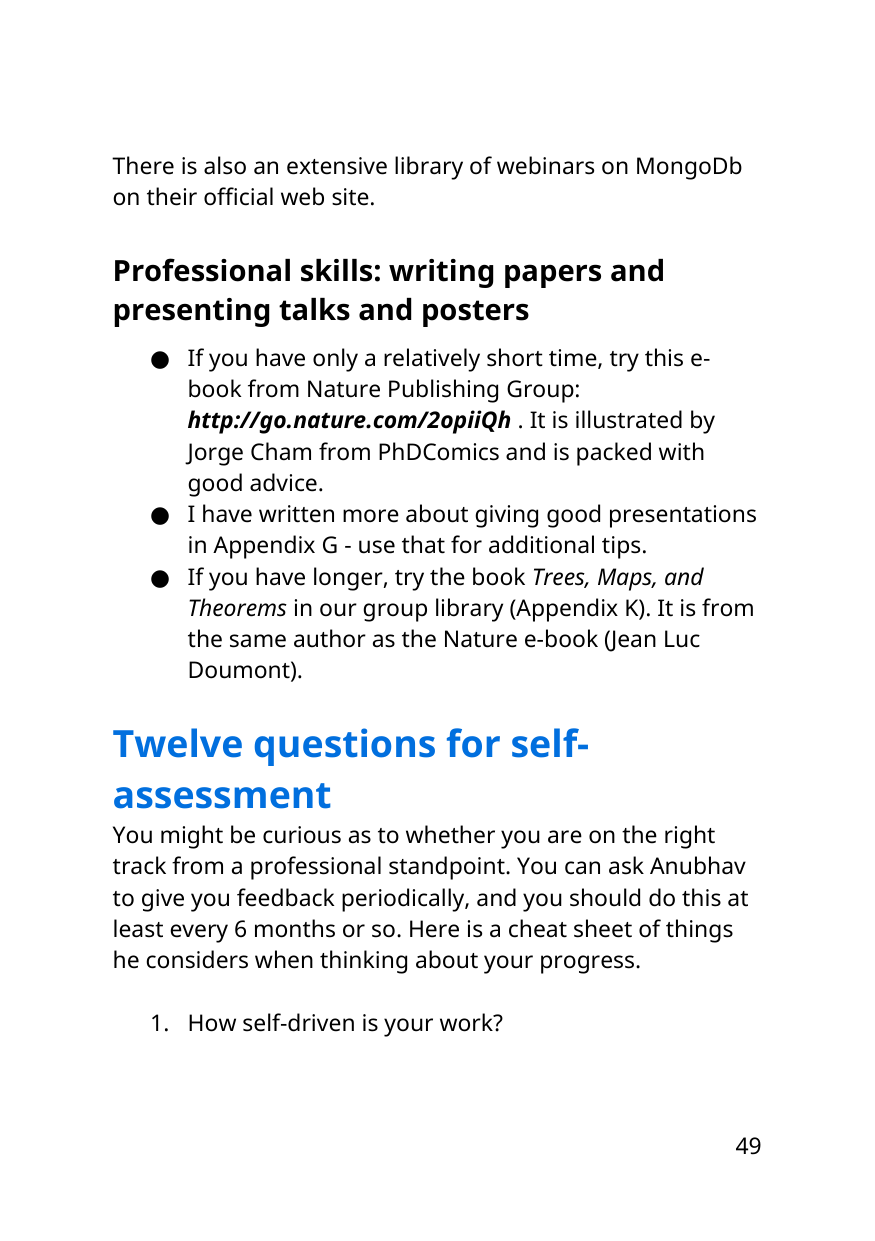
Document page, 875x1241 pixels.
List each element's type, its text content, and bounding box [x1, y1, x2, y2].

list If you have longer, try the book Trees, Maps, and Theorems in our group library (Appendix K). It is from the same author as the Nature e-book (Jean Luc Doumont). [150, 561, 762, 686]
list I have written more about giving good presentations in Appendix G - use that for additional tips. [150, 498, 762, 561]
list If you have only a relatively short time, try this e-book from Nature Publishing Group: http://go.nature.com/2opiiQh . It is illustrated by Jorge Cham from PhDComics and is packed with good advice. [150, 342, 762, 498]
subtitle Professional skills: writing papers and presenting talks and posters [112, 250, 762, 329]
text There is also an extensive library of webinars on MongoDb on their official web site. [112, 150, 762, 212]
text You might be curious as to whether you are on the right track from a professional standpoint. You can ask Anubhav to give you feedback periodically, and you should do this at least every 6 months or so. Here is a cheat sheet of things he considers when thinking about your progress. [112, 819, 762, 975]
subtitle Twelve questions for self-assessment [112, 717, 762, 819]
list How self-driven is your work? [150, 1006, 762, 1038]
